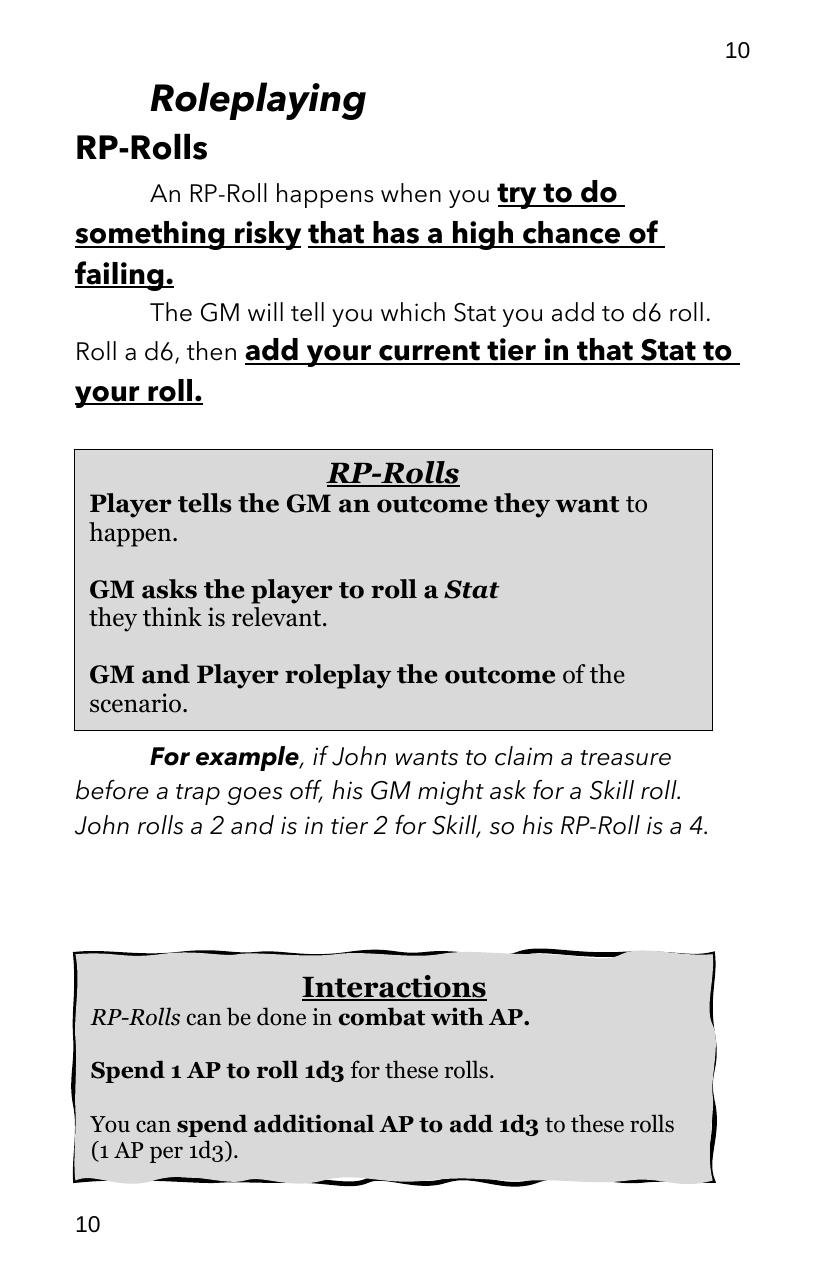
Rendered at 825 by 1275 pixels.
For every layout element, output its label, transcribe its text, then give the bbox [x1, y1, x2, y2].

text The GM will tell you which Stat you add to d6 roll. Roll a d6, then add your current tier in that Stat to your roll. [75, 297, 750, 409]
text An RP-Roll happens when you try to do something risky that has a high chance of failing. [75, 175, 750, 292]
text For example, if John wants to claim a treasure before a trap goes off, his GM might ask for a Skill roll. John rolls a 2 and is in tier 2 for Skill, so his RP-Roll is a 4. [75, 741, 750, 841]
subtitle Roleplaying [75, 75, 750, 121]
subtitle RP-Rolls [75, 127, 750, 168]
